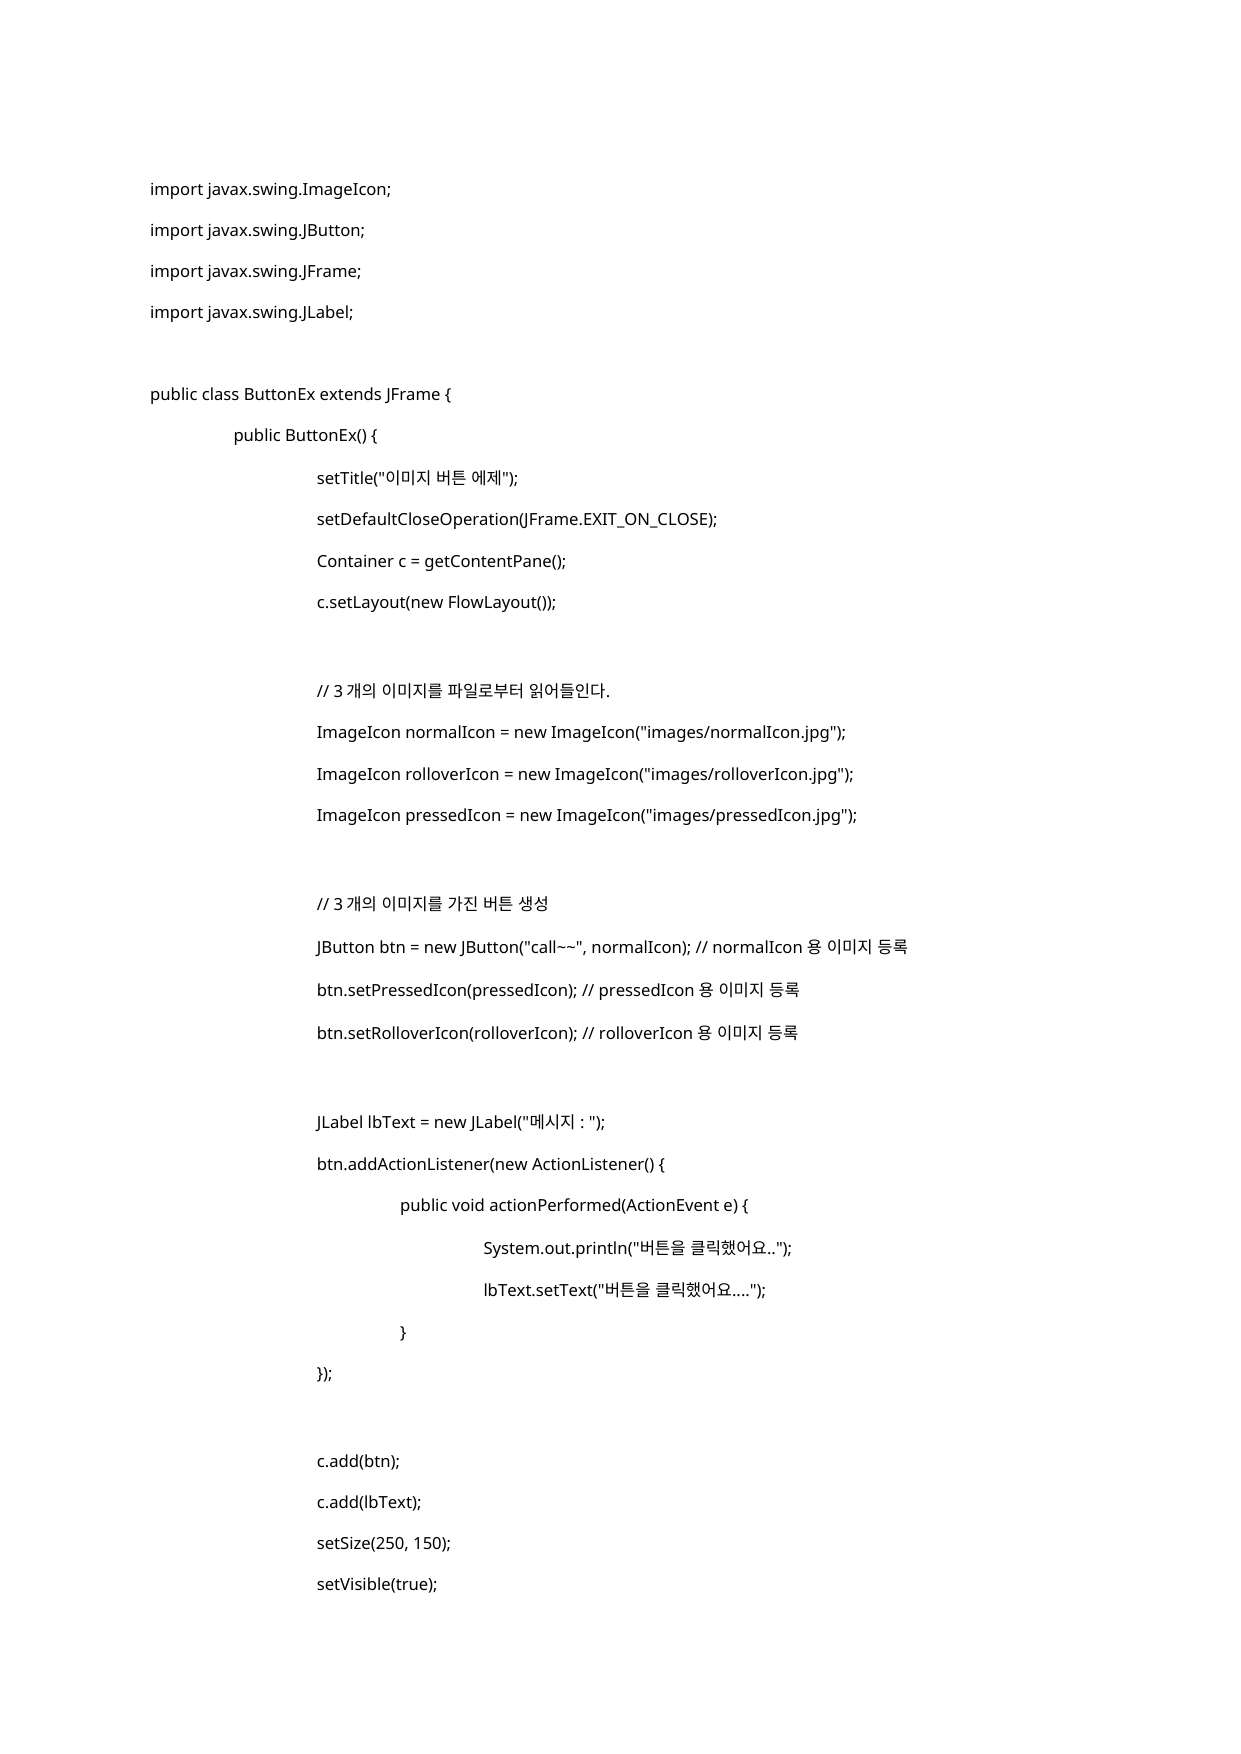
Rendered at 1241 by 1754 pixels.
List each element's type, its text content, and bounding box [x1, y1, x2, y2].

text } [150, 1320, 1090, 1343]
text btn.addActionListener(new ActionListener() { [150, 1152, 1090, 1175]
text ImageIcon pressedIcon = new ImageIcon("images/pressedIcon.jpg"); [150, 803, 1090, 826]
text c.add(lbText); [150, 1491, 1090, 1513]
text // 3개의 이미지를 파일로부터 읽어들인다. [150, 678, 1090, 703]
text import javax.swing.JFrame; [150, 259, 1090, 282]
text System.out.println("버튼을 클릭했어요.."); [150, 1235, 1090, 1259]
text public ButtonEx() { [150, 424, 1090, 447]
text import javax.swing.ImageIcon; [150, 177, 1090, 200]
text public void actionPerformed(ActionEvent e) { [150, 1193, 1090, 1216]
text JButton btn = new JButton("call~~", normalIcon); // normalIcon용 이미지 등록 [150, 934, 1090, 958]
text }); [150, 1361, 1090, 1384]
text public class ButtonEx extends JFrame { [150, 383, 1090, 406]
text import javax.swing.JLabel; [150, 301, 1090, 323]
text btn.setRolloverIcon(rolloverIcon); // rolloverIcon용 이미지 등록 [150, 1020, 1090, 1044]
text btn.setPressedIcon(pressedIcon); // pressedIcon용 이미지 등록 [150, 977, 1090, 1001]
text // 3개의 이미지를 가진 버튼 생성 [150, 891, 1090, 916]
text ImageIcon normalIcon = new ImageIcon("images/normalIcon.jpg"); [150, 721, 1090, 744]
text setDefaultCloseOperation(JFrame.EXIT_ON_CLOSE); [150, 508, 1090, 531]
text import javax.swing.JButton; [150, 218, 1090, 241]
text Container c = getContentPane(); [150, 549, 1090, 572]
text lbText.setText("버튼을 클릭했어요...."); [150, 1277, 1090, 1302]
text setSize(250, 150); [150, 1532, 1090, 1554]
text c.setLayout(new FlowLayout()); [150, 590, 1090, 613]
text setVisible(true); [150, 1573, 1090, 1596]
text c.add(btn); [150, 1449, 1090, 1472]
text setTitle("이미지 버튼 에제"); [150, 465, 1090, 489]
text JLabel lbText = new JLabel("메시지 : "); [150, 1109, 1090, 1134]
text ImageIcon rolloverIcon = new ImageIcon("images/rolloverIcon.jpg"); [150, 762, 1090, 785]
